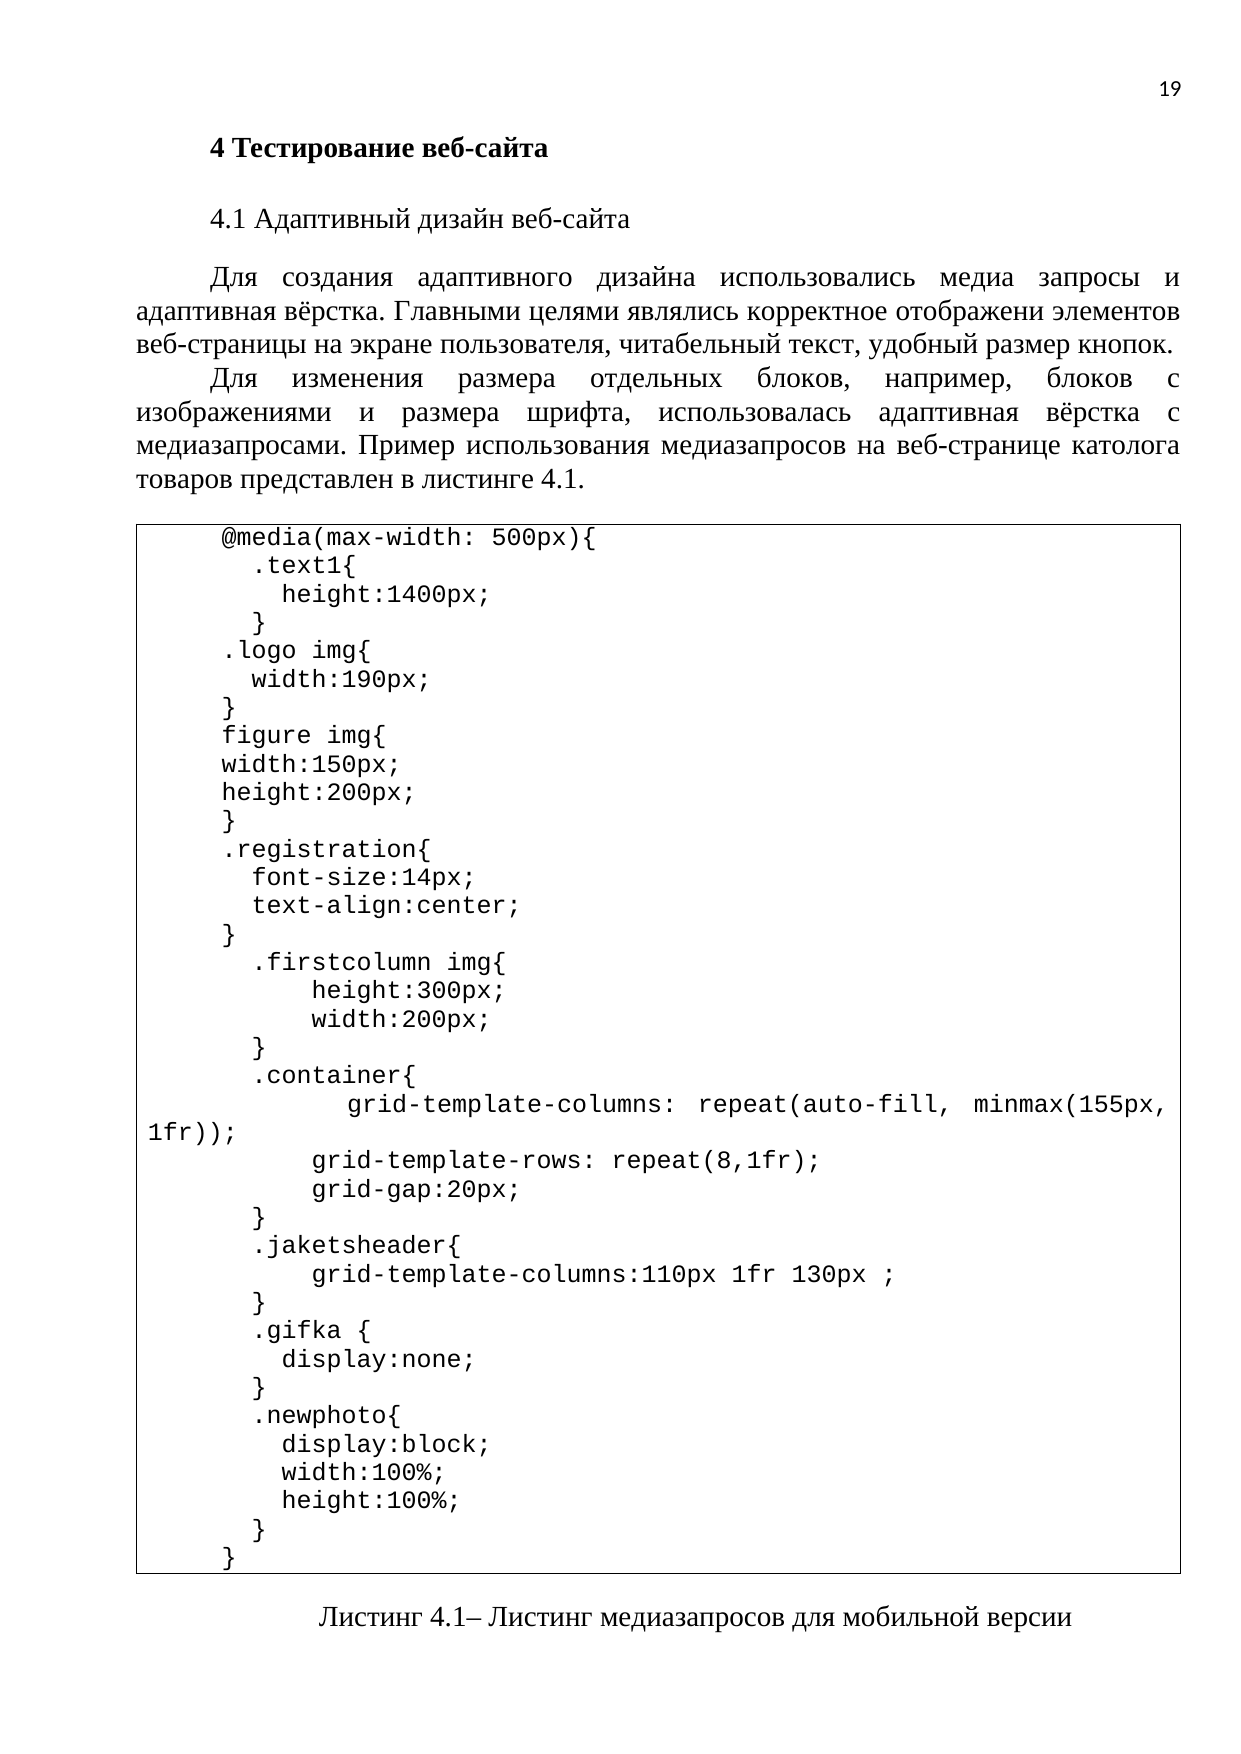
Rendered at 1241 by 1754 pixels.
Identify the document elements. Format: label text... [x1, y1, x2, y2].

text 4 Тестирование веб-сайта [136, 130, 1181, 163]
text Для создания адаптивного дизайна использовались медиа запросы и адаптивная вёрстка. Главными целями являлись корректное отображени элементов веб-страницы на экране пользователя, читабельный текст, удобный размер кнопок. [136, 259, 1181, 360]
table_header @media(max-width: 500px){ .text1{ height:1400px; } .logo img{ width:190px; } figure img{ width:150px; height:200px; } .registration{ font-size:14px; text-align:center; } .firstcolumn img{ height:300px; width:200px; } .container{ grid-template-columns: repeat(auto-fill, minmax(155px, 1fr)); grid-template-rows: repeat(8,1fr); grid-gap:20px; } .jaketsheader{ grid-template-columns:110px 1fr 130px ; } .gifka { display:none; } .newphoto{ display:block; width:100%; height:100%; } } [137, 525, 1180, 1573]
text 4.1 Адаптивный дизайн веб-сайта [136, 201, 1181, 234]
text Для изменения размера отдельных блоков, например, блоков с изображениями и размера шрифта, использовалась адаптивная вёрстка с медиазапросами. Пример использования медиазапросов на веб-странице католога товаров представлен в листинге 4.1. [136, 360, 1181, 494]
text Листинг 4.1– Листинг медиазапросов для мобильной версии [136, 1599, 1181, 1632]
